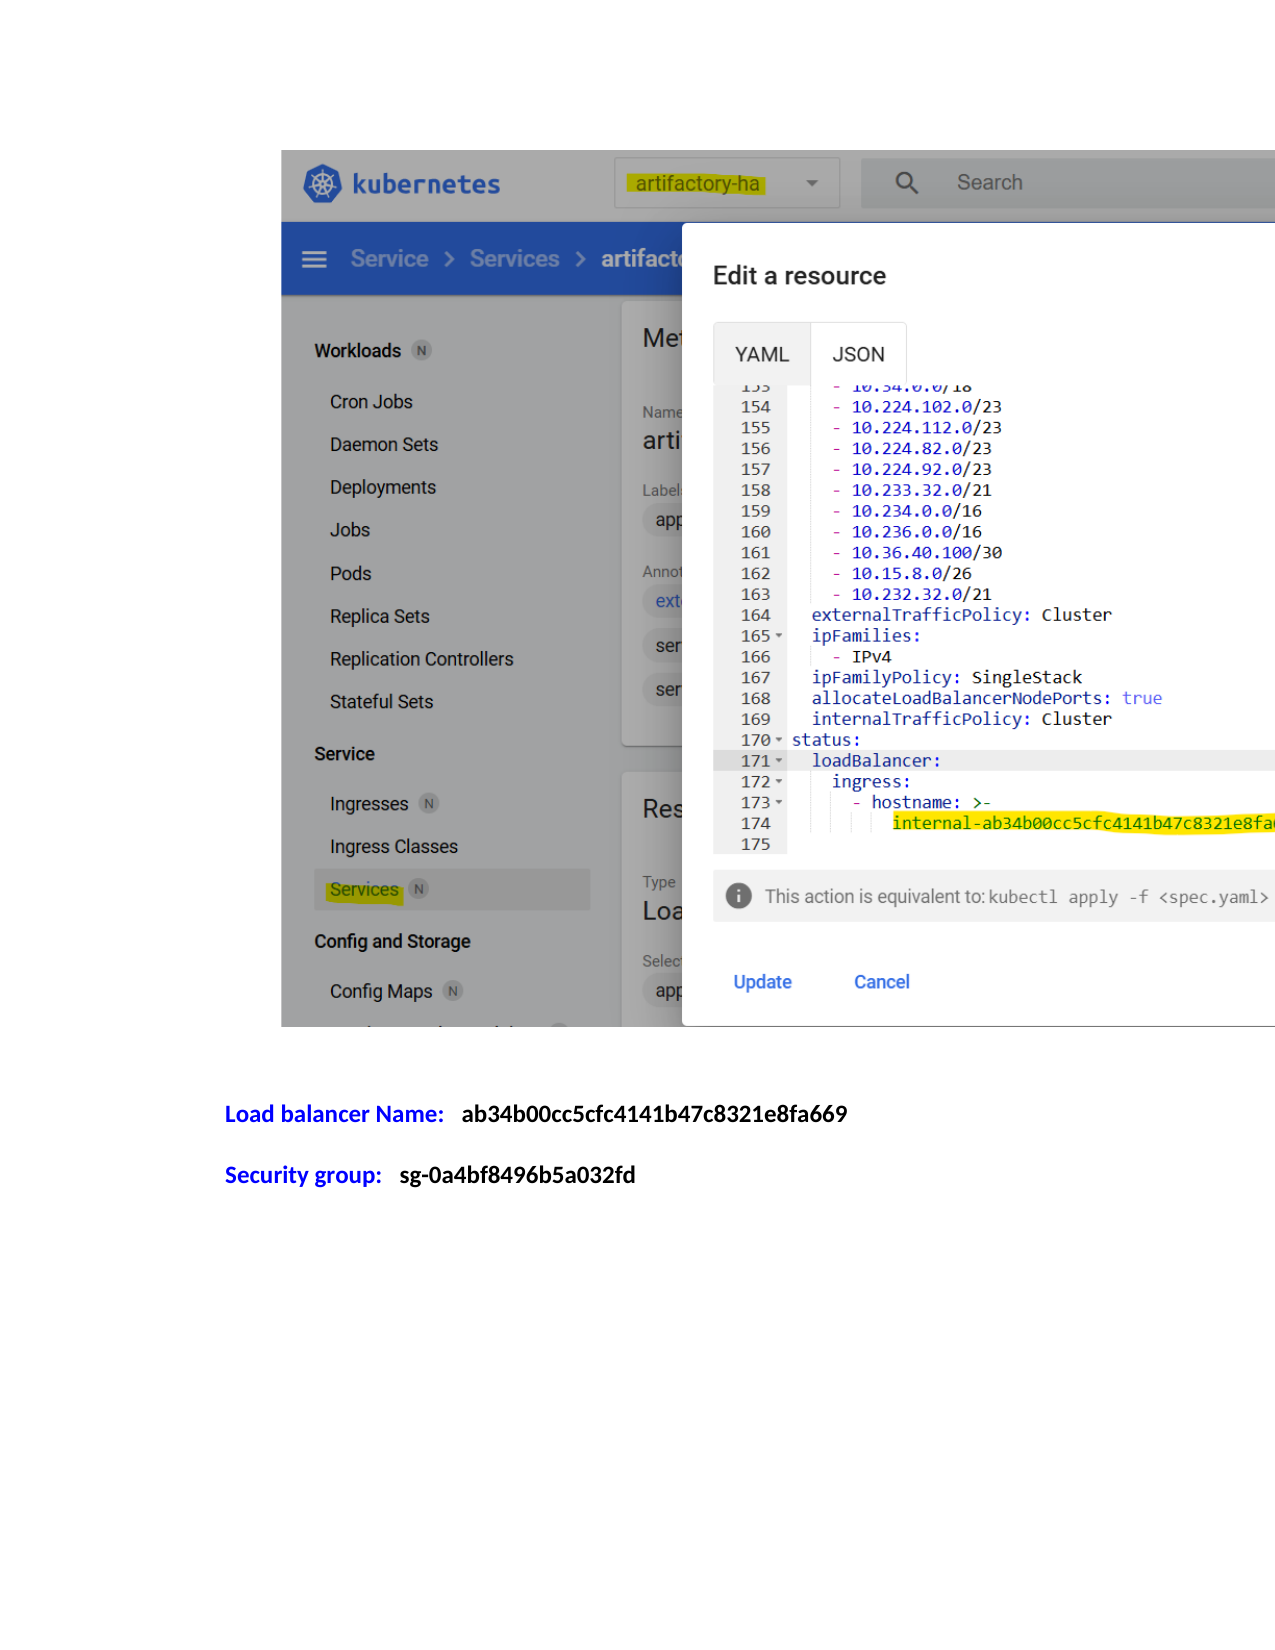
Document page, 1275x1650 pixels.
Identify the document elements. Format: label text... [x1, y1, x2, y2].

text Load balancer Name: ab34b00cc5cfc4141b47c8321e8fa669 [225, 1098, 1125, 1129]
picture [281, 150, 1275, 1027]
text Security group: sg-0a4bf8496b5a032fd [225, 1159, 1125, 1190]
